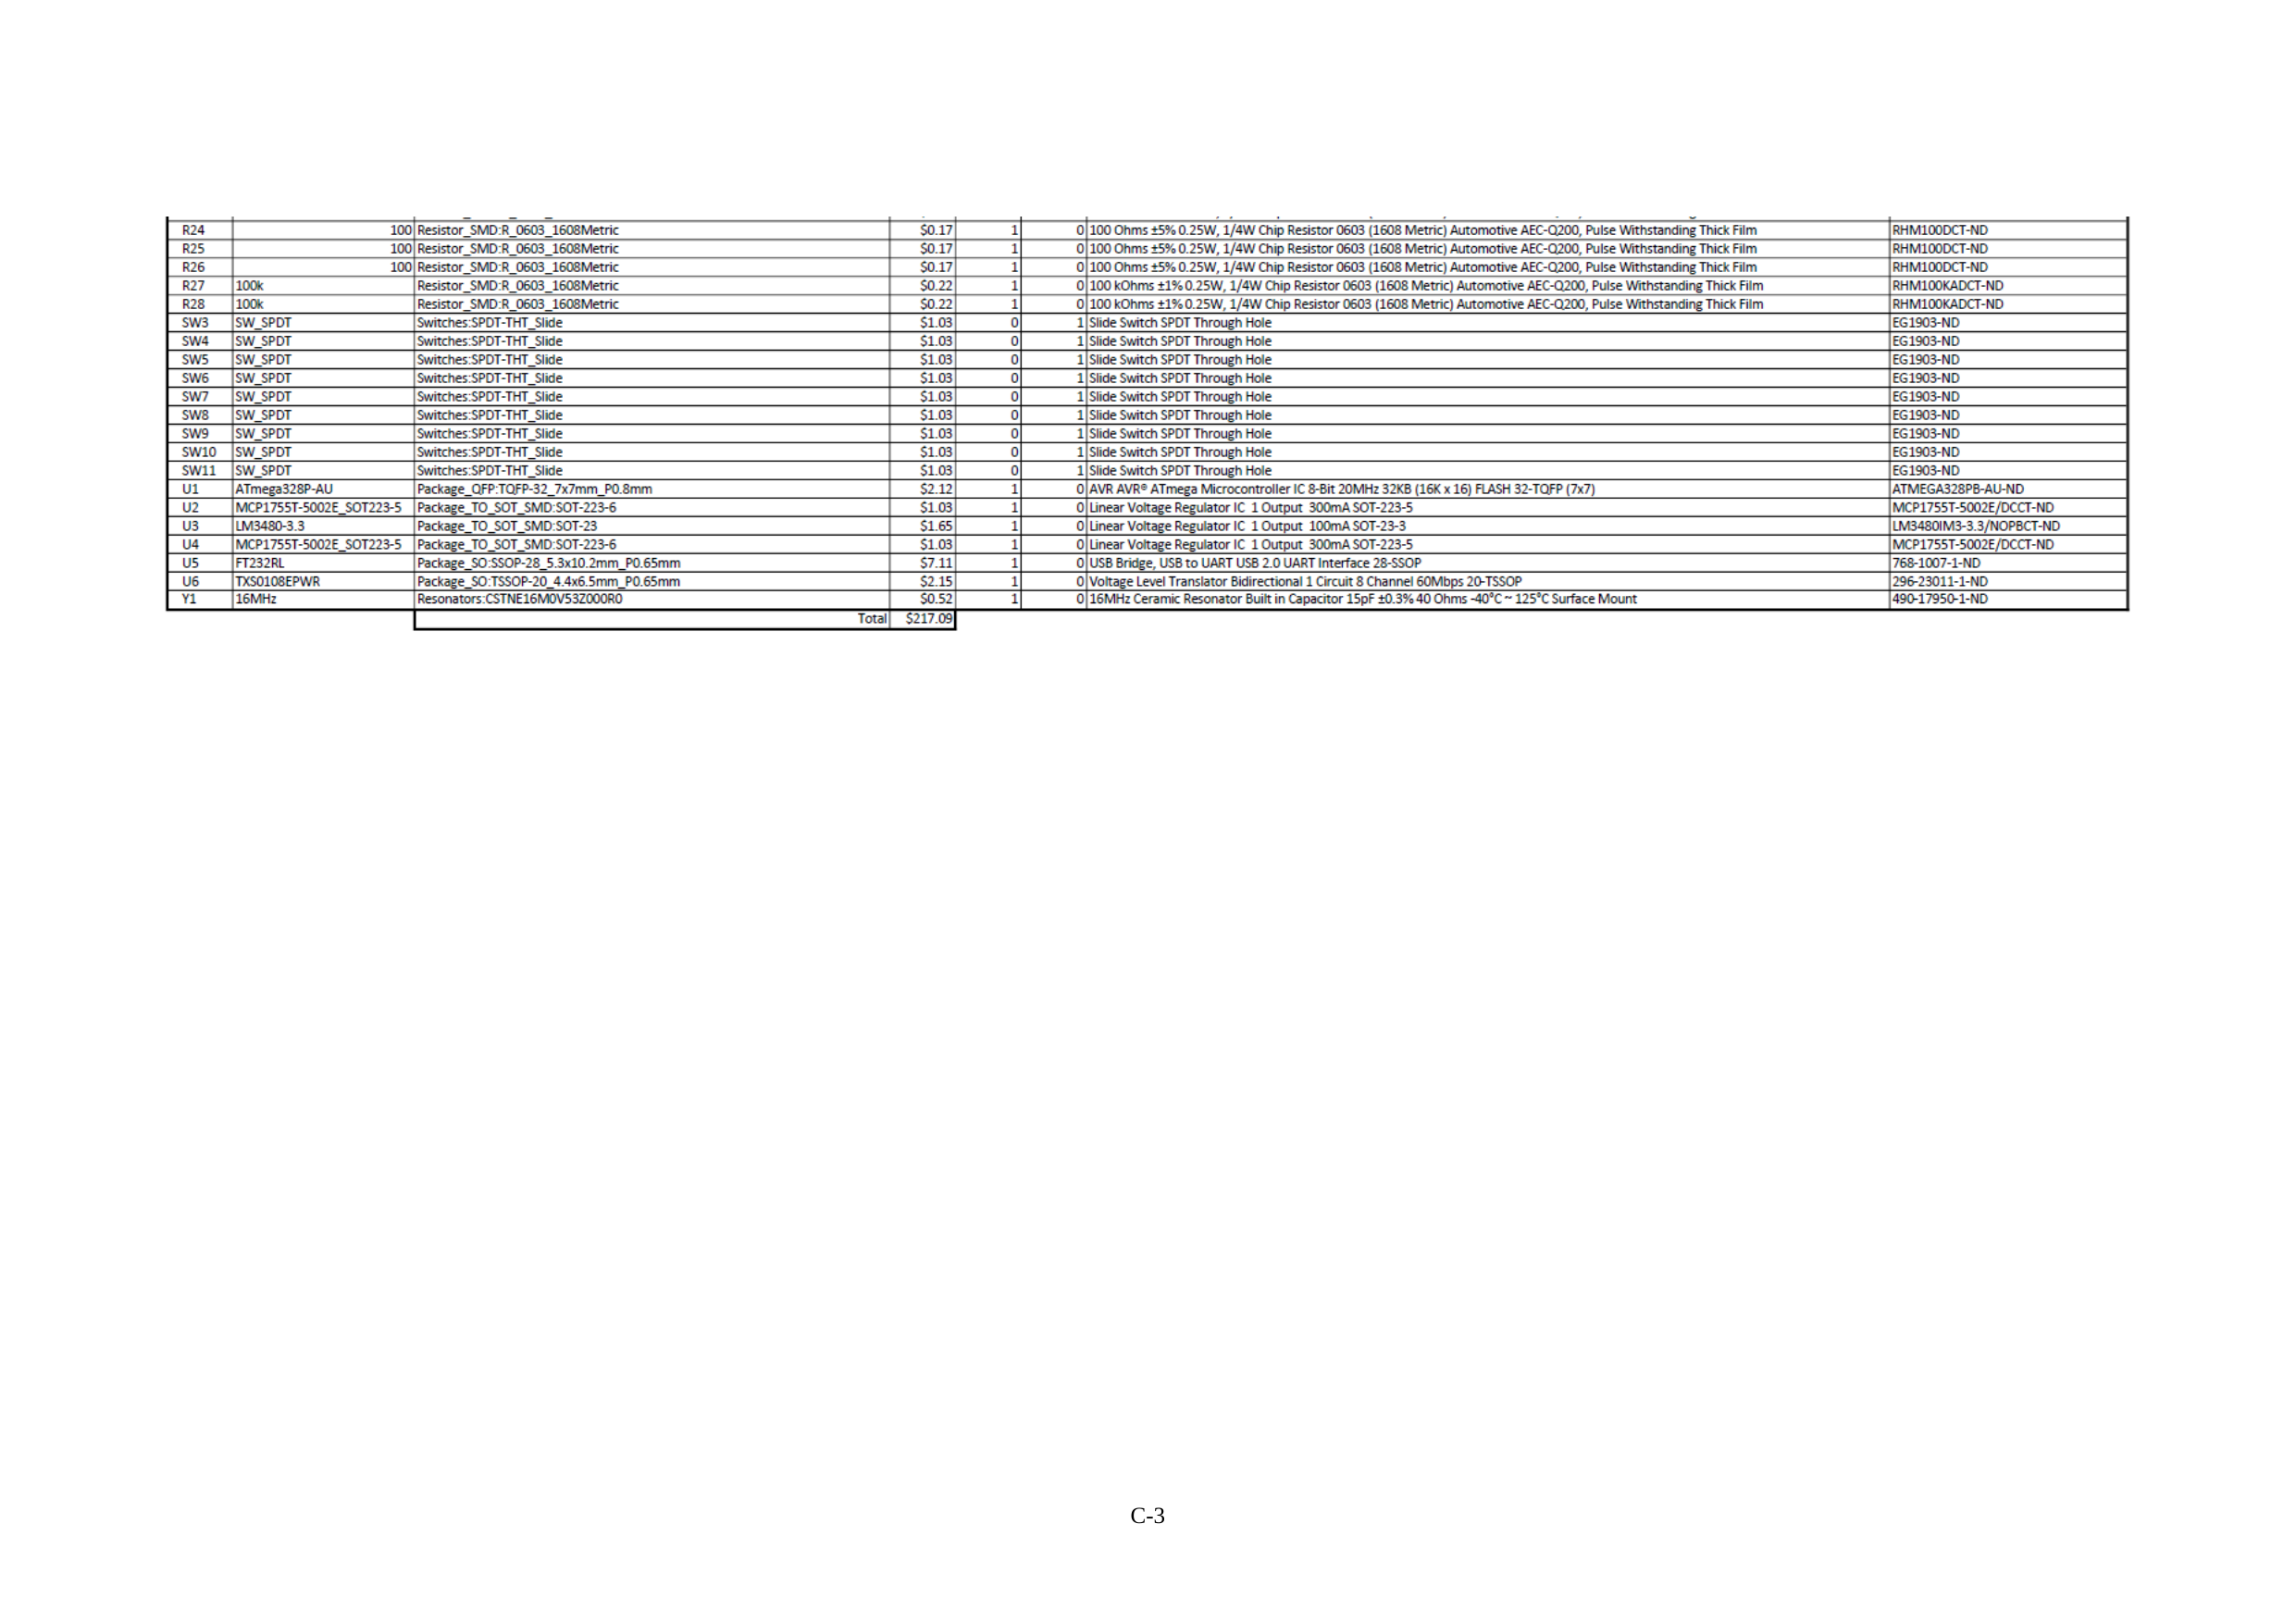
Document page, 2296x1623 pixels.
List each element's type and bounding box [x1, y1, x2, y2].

picture [164, 217, 2132, 636]
